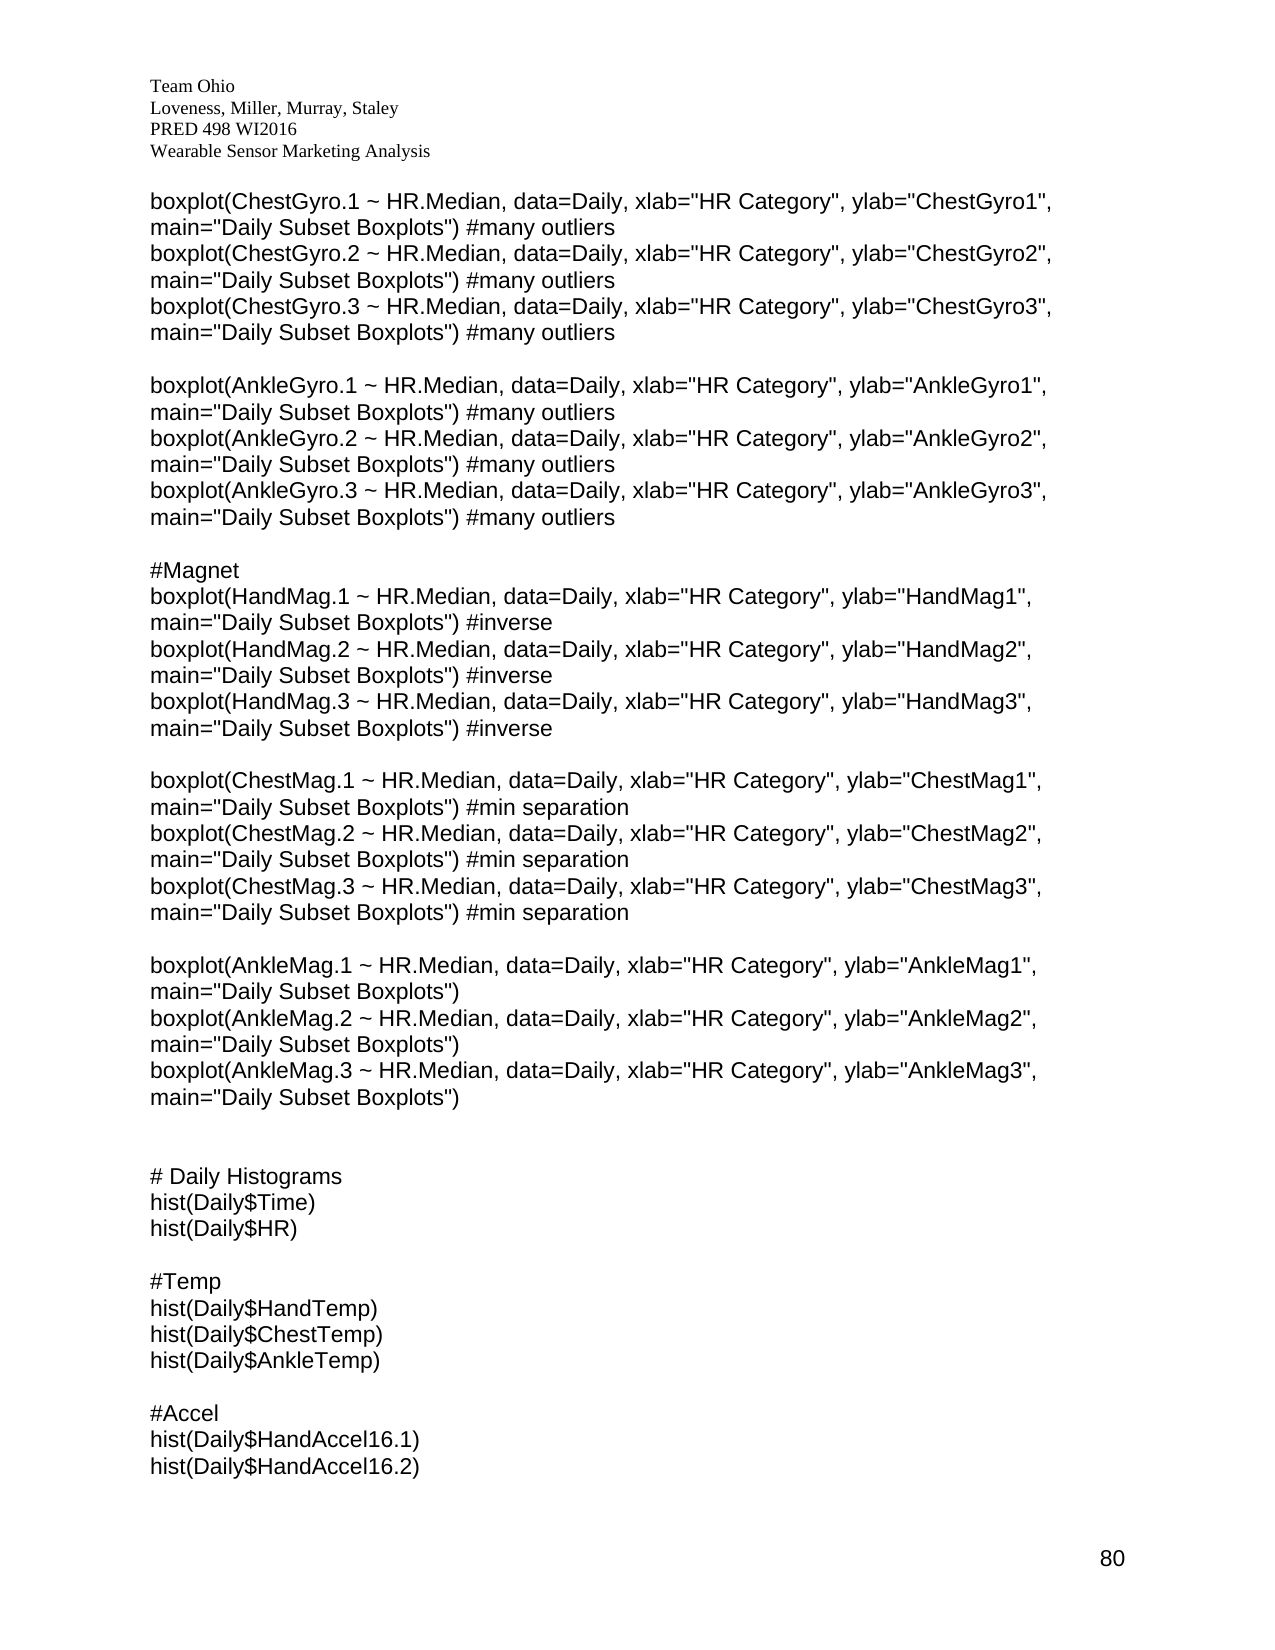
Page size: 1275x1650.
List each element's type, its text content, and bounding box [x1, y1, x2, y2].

text hist(Daily$HandAccel16.2) [150, 1453, 1125, 1479]
text hist(Daily$HandTemp) [150, 1294, 1125, 1321]
text # Daily Histograms [150, 1163, 1125, 1189]
text boxplot(ChestMag.1 ~ HR.Median, data=Daily, xlab="HR Category", ylab="ChestMag1", main="Daily Subset Boxplots") #min separation [150, 767, 1125, 820]
text boxplot(HandMag.1 ~ HR.Median, data=Daily, xlab="HR Category", ylab="HandMag1", main="Daily Subset Boxplots") #inverse [150, 583, 1125, 636]
text boxplot(ChestGyro.2 ~ HR.Median, data=Daily, xlab="HR Category", ylab="ChestGyro2", main="Daily Subset Boxplots") #many outliers [150, 240, 1125, 293]
text #Accel [150, 1400, 1125, 1426]
text hist(Daily$ChestTemp) [150, 1321, 1125, 1347]
text hist(Daily$HandAccel16.1) [150, 1426, 1125, 1453]
text boxplot(ChestGyro.1 ~ HR.Median, data=Daily, xlab="HR Category", ylab="ChestGyro1", main="Daily Subset Boxplots") #many outliers [150, 188, 1125, 240]
text boxplot(ChestMag.3 ~ HR.Median, data=Daily, xlab="HR Category", ylab="ChestMag3", main="Daily Subset Boxplots") #min separation [150, 873, 1125, 926]
text boxplot(AnkleGyro.2 ~ HR.Median, data=Daily, xlab="HR Category", ylab="AnkleGyro2", main="Daily Subset Boxplots") #many outliers [150, 425, 1125, 477]
text boxplot(AnkleMag.3 ~ HR.Median, data=Daily, xlab="HR Category", ylab="AnkleMag3", main="Daily Subset Boxplots") [150, 1057, 1125, 1110]
text boxplot(HandMag.3 ~ HR.Median, data=Daily, xlab="HR Category", ylab="HandMag3", main="Daily Subset Boxplots") #inverse [150, 688, 1125, 741]
text hist(Daily$HR) [150, 1215, 1125, 1242]
text hist(Daily$AnkleTemp) [150, 1347, 1125, 1373]
text boxplot(ChestMag.2 ~ HR.Median, data=Daily, xlab="HR Category", ylab="ChestMag2", main="Daily Subset Boxplots") #min separation [150, 820, 1125, 873]
text #Temp [150, 1268, 1125, 1294]
text boxplot(HandMag.2 ~ HR.Median, data=Daily, xlab="HR Category", ylab="HandMag2", main="Daily Subset Boxplots") #inverse [150, 636, 1125, 688]
text boxplot(ChestGyro.3 ~ HR.Median, data=Daily, xlab="HR Category", ylab="ChestGyro3", main="Daily Subset Boxplots") #many outliers [150, 293, 1125, 346]
text boxplot(AnkleGyro.1 ~ HR.Median, data=Daily, xlab="HR Category", ylab="AnkleGyro1", main="Daily Subset Boxplots") #many outliers [150, 372, 1125, 425]
text #Magnet [150, 557, 1125, 583]
text boxplot(AnkleMag.2 ~ HR.Median, data=Daily, xlab="HR Category", ylab="AnkleMag2", main="Daily Subset Boxplots") [150, 1004, 1125, 1057]
text boxplot(AnkleGyro.3 ~ HR.Median, data=Daily, xlab="HR Category", ylab="AnkleGyro3", main="Daily Subset Boxplots") #many outliers [150, 477, 1125, 530]
text hist(Daily$Time) [150, 1189, 1125, 1215]
text boxplot(AnkleMag.1 ~ HR.Median, data=Daily, xlab="HR Category", ylab="AnkleMag1", main="Daily Subset Boxplots") [150, 952, 1125, 1004]
